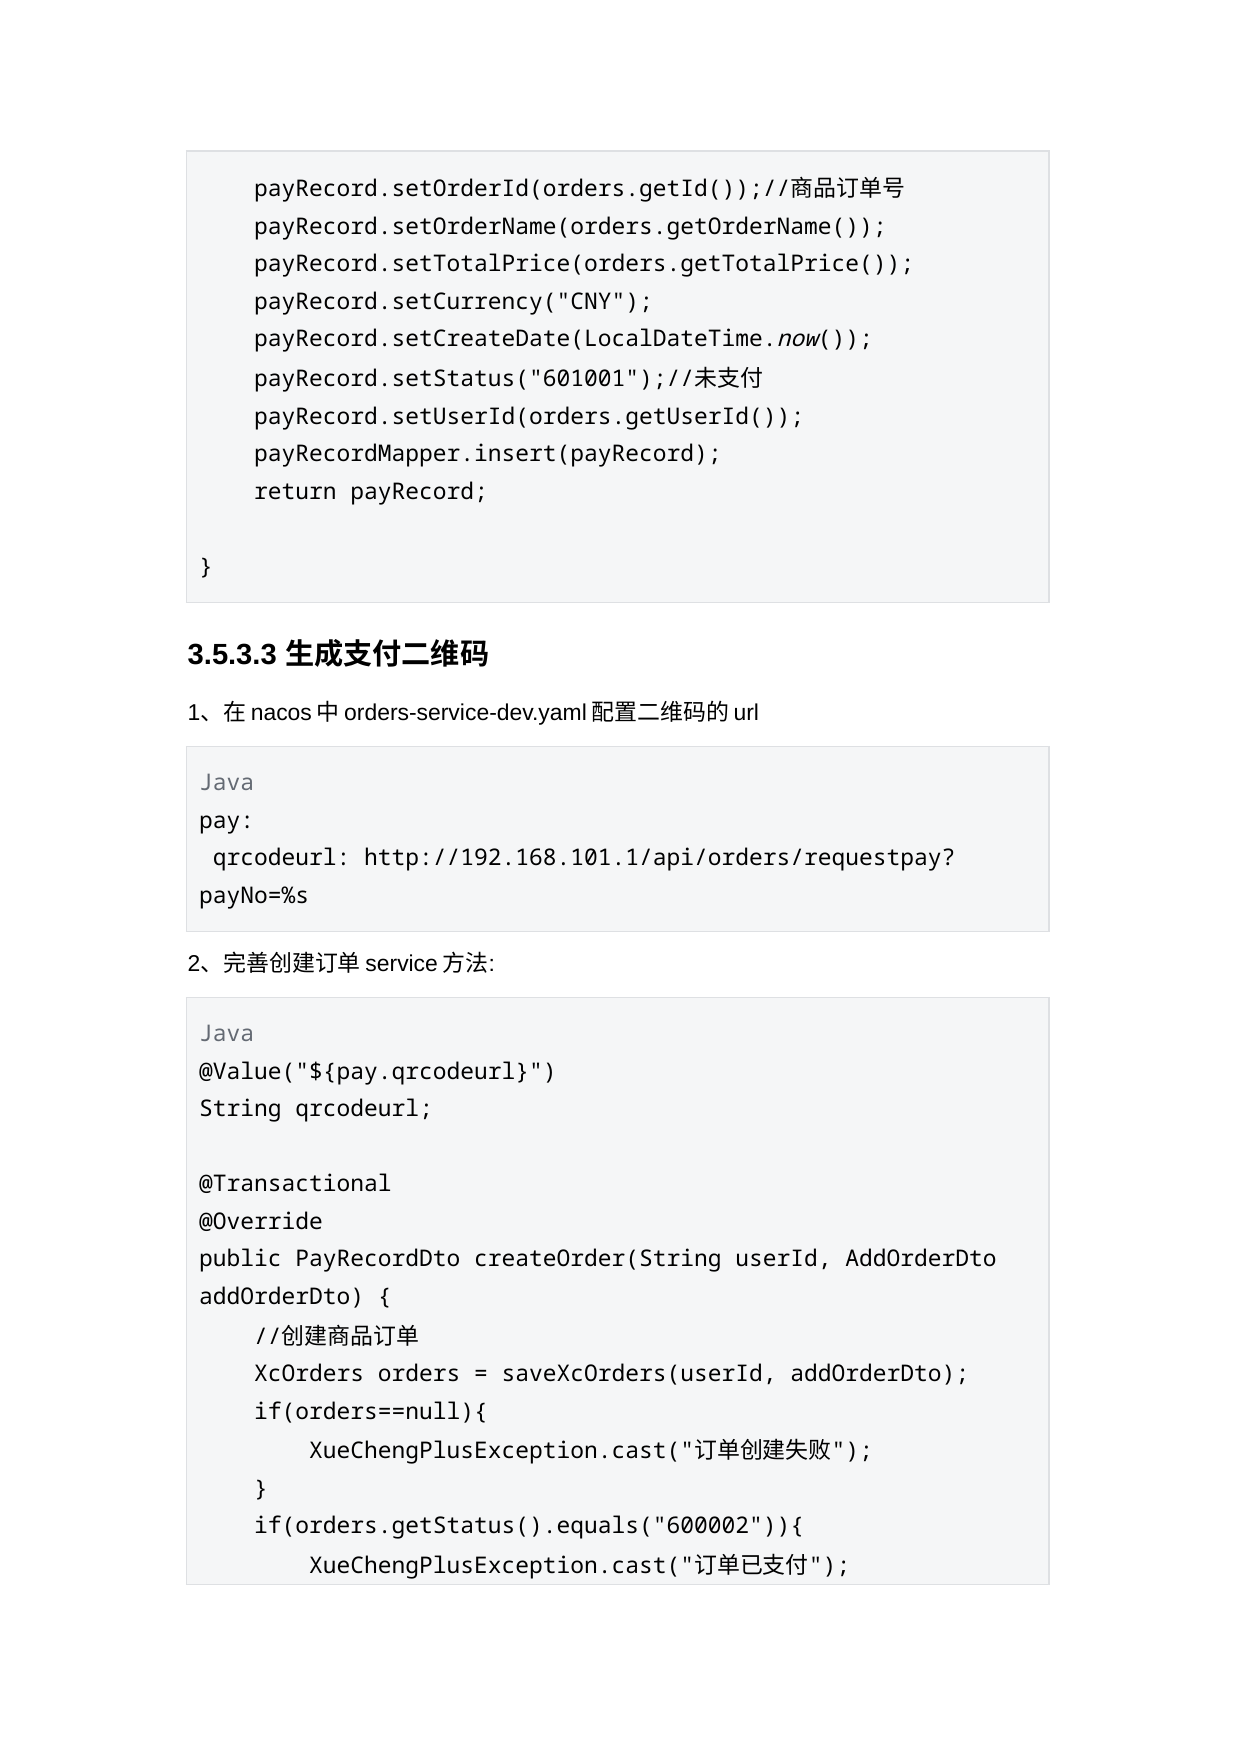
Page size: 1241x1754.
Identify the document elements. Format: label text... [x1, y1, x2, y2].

text 3.5.3.3 生成支付二维码 [187, 630, 1053, 673]
text 2、完善创建订单service方法: [187, 944, 1053, 978]
table_header Java pay: qrcodeurl: http://192.168.101.1/api/orders/requestpay?payNo=%s [187, 747, 1048, 931]
text 1、在nacos中orders-service-dev.yaml配置二维码的url [187, 693, 1053, 727]
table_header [187, 998, 1048, 1584]
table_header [187, 152, 1048, 602]
